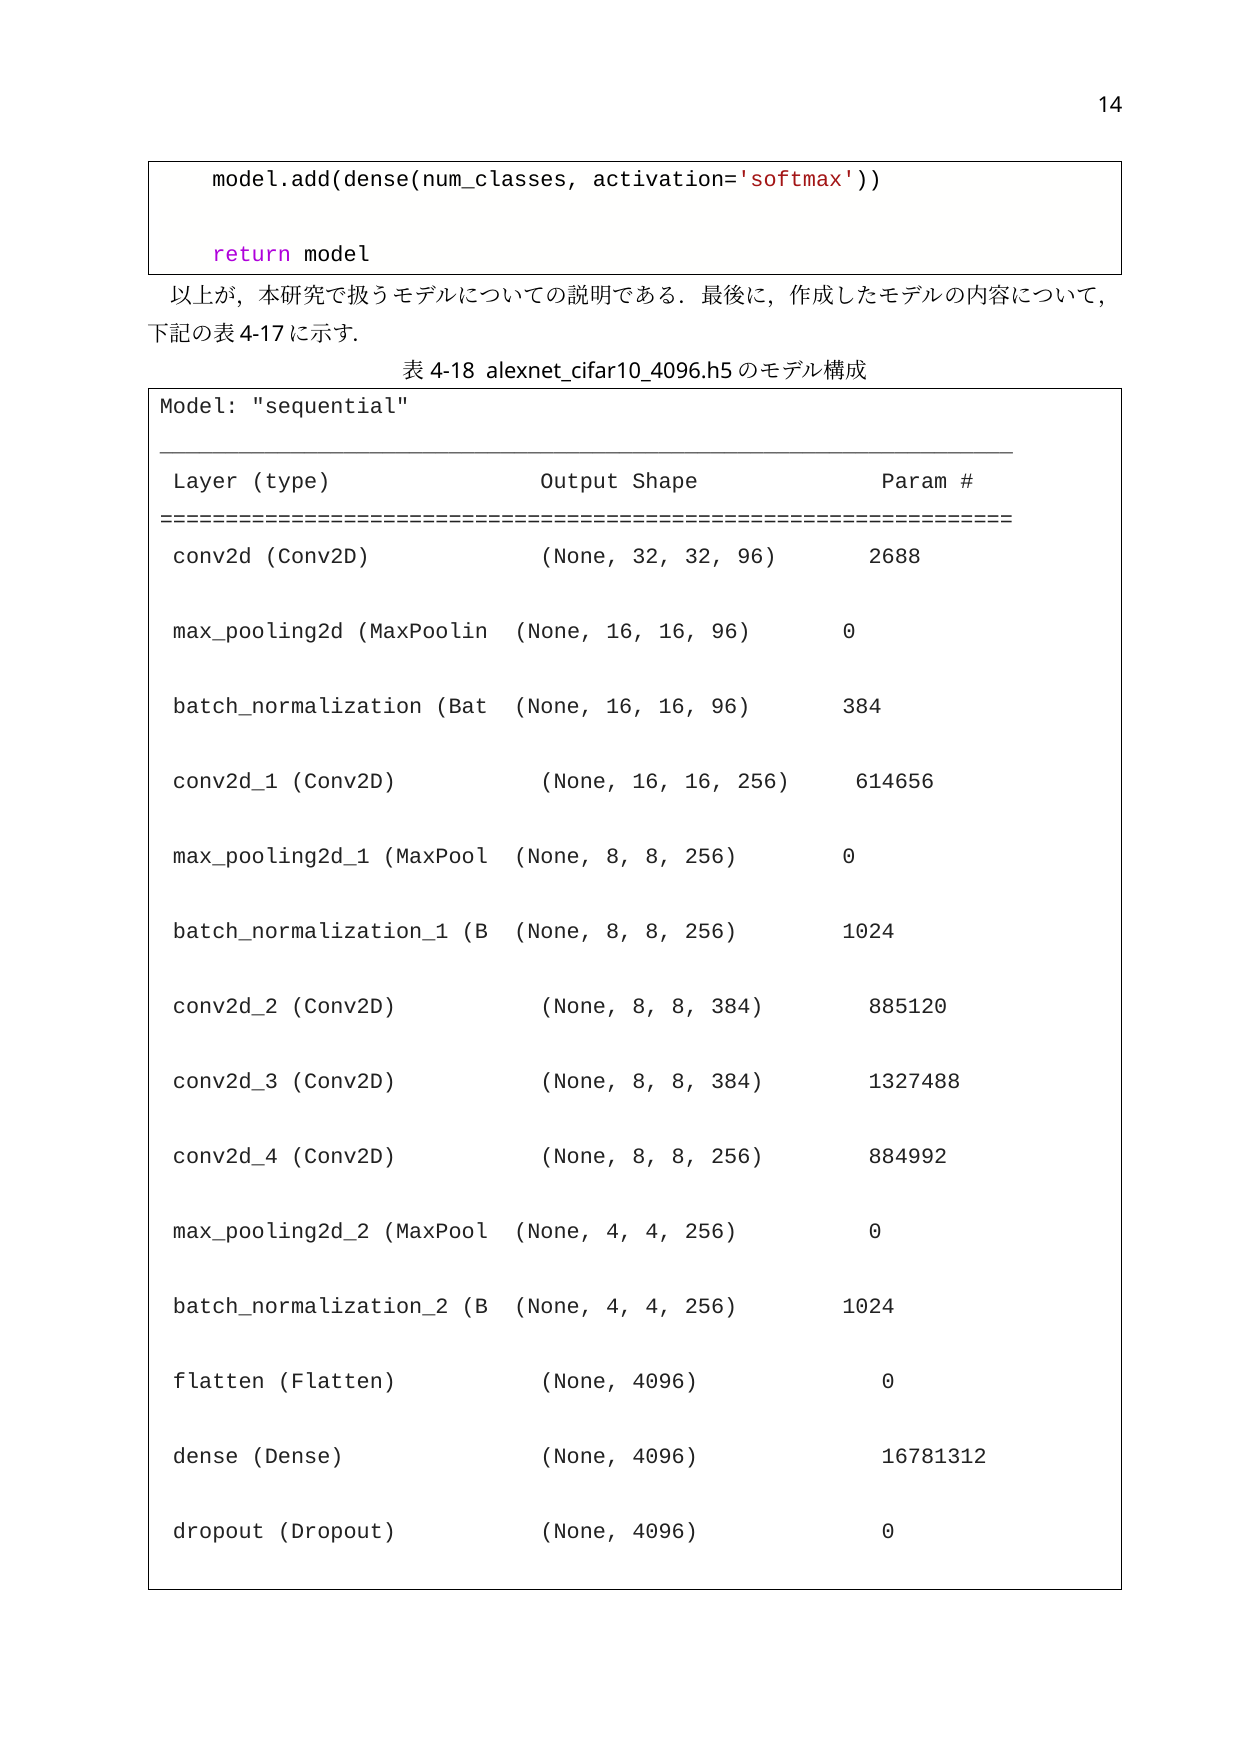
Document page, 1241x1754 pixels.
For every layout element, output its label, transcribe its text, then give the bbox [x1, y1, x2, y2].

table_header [149, 389, 1121, 1589]
text 以上が，本研究で扱うモデルについての説明である．最後に，作成したモデルの内容について，下記の表4-17に示す． [148, 275, 1122, 350]
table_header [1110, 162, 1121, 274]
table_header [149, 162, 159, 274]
